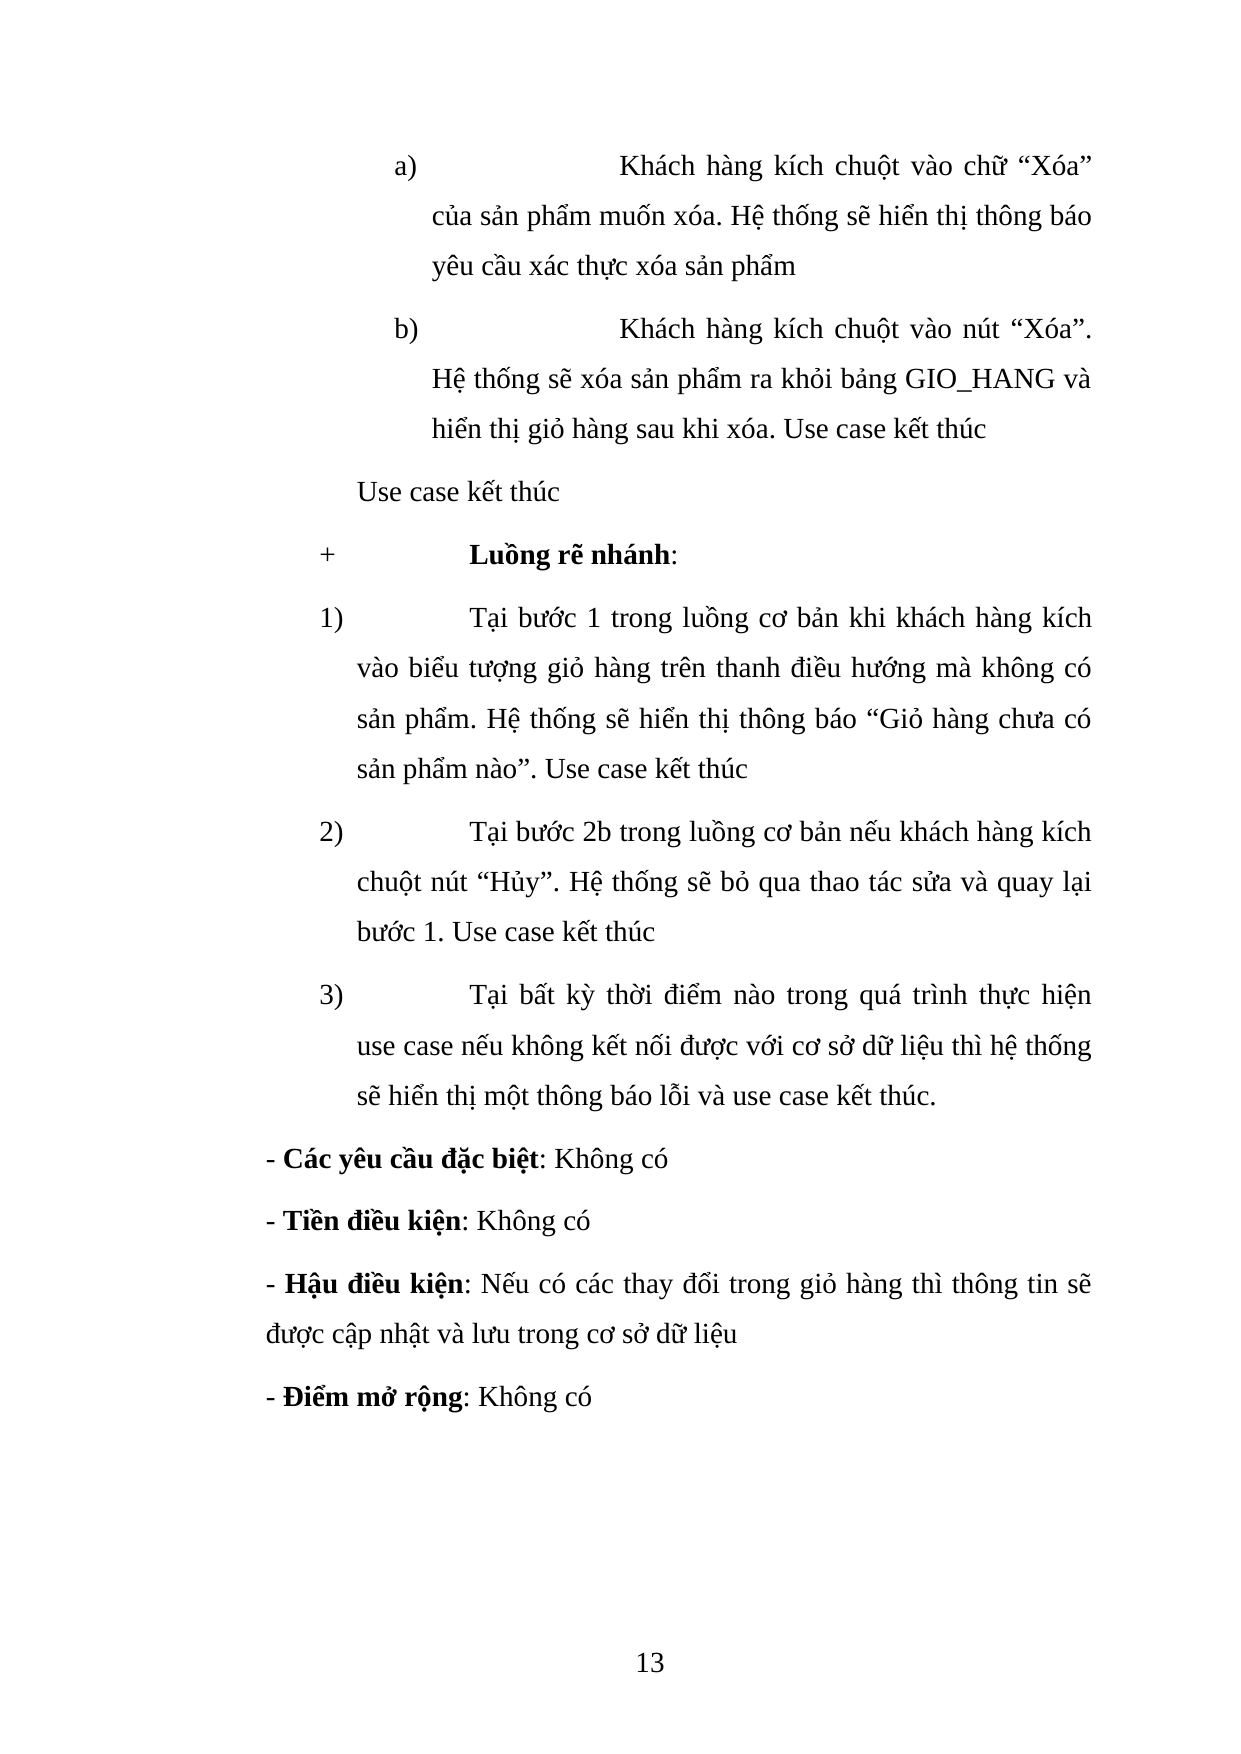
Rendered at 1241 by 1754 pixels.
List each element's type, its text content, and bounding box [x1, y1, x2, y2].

text - Các yêu cầu đặc biệt: Không có [266, 1141, 1093, 1174]
text - Điểm mở rộng: Không có [266, 1379, 1093, 1413]
text - Hậu điều kiện: Nếu có các thay đổi trong giỏ hàng thì thông tin sẽ được cập nhật và lưu trong cơ sở dữ liệu [266, 1266, 1093, 1350]
list Tại bước 2b trong luồng cơ bản nếu khách hàng kích chuột nút “Hủy”. Hệ thống sẽ bỏ qua thao tác sửa và quay lại bước 1. Use case kết thúc [319, 814, 1093, 948]
list Tại bước 1 trong luồng cơ bản khi khách hàng kích vào biểu tượng giỏ hàng trên thanh điều hướng mà không có sản phẩm. Hệ thống sẽ hiển thị thông báo “Giỏ hàng chưa có sản phẩm nào”. Use case kết thúc [319, 600, 1093, 784]
list Luồng rẽ nhánh: [319, 537, 1093, 571]
list Khách hàng kích chuột vào nút “Xóa”. Hệ thống sẽ xóa sản phẩm ra khỏi bảng GIO_HANG và hiển thị giỏ hàng sau khi xóa. Use case kết thúc [394, 311, 1093, 445]
text - Tiền điều kiện: Không có [266, 1203, 1093, 1237]
list Khách hàng kích chuột vào chữ “Xóa” của sản phẩm muốn xóa. Hệ thống sẽ hiển thị thông báo yêu cầu xác thực xóa sản phẩm [394, 148, 1093, 282]
text Use case kết thúc [282, 474, 1093, 508]
list Tại bất kỳ thời điểm nào trong quá trình thực hiện use case nếu không kết nối được với cơ sở dữ liệu thì hệ thống sẽ hiển thị một thông báo lỗi và use case kết thúc. [319, 977, 1093, 1111]
